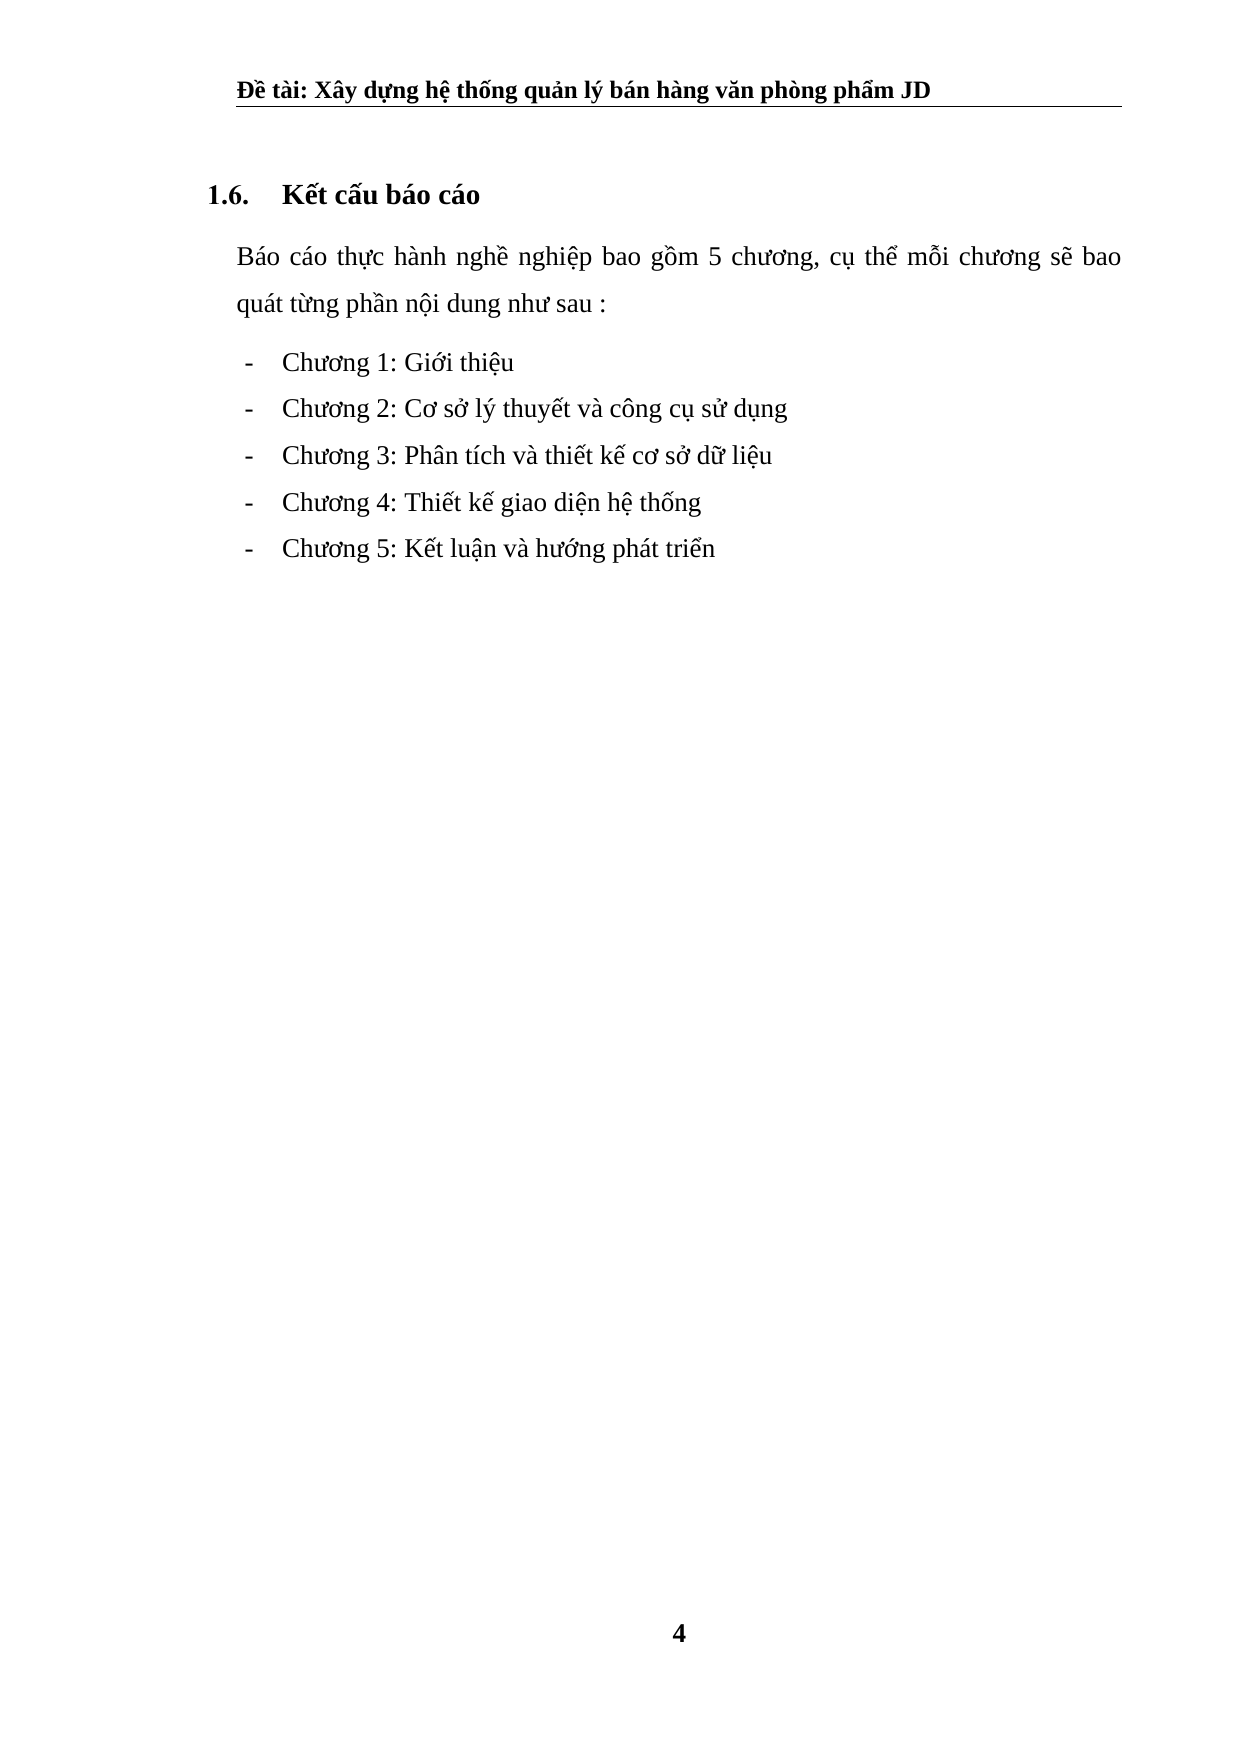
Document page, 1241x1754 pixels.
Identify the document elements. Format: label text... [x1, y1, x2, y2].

list Chương 4: Thiết kế giao diện hệ thống [244, 486, 1122, 517]
list Chương 3: Phân tích và thiết kế cơ sở dữ liệu [244, 439, 1122, 470]
text Báo cáo thực hành nghề nghiệp bao gồm 5 chương, cụ thể mỗi chương sẽ bao quát từng phần nội dung như sau : [236, 240, 1122, 318]
list Chương 2: Cơ sở lý thuyết và công cụ sử dụng [244, 392, 1122, 424]
subtitle Kết cấu báo cáo [207, 177, 1122, 211]
list Chương 1: Giới thiệu [244, 346, 1122, 377]
list Chương 5: Kết luận và hướng phát triển [244, 532, 1122, 564]
